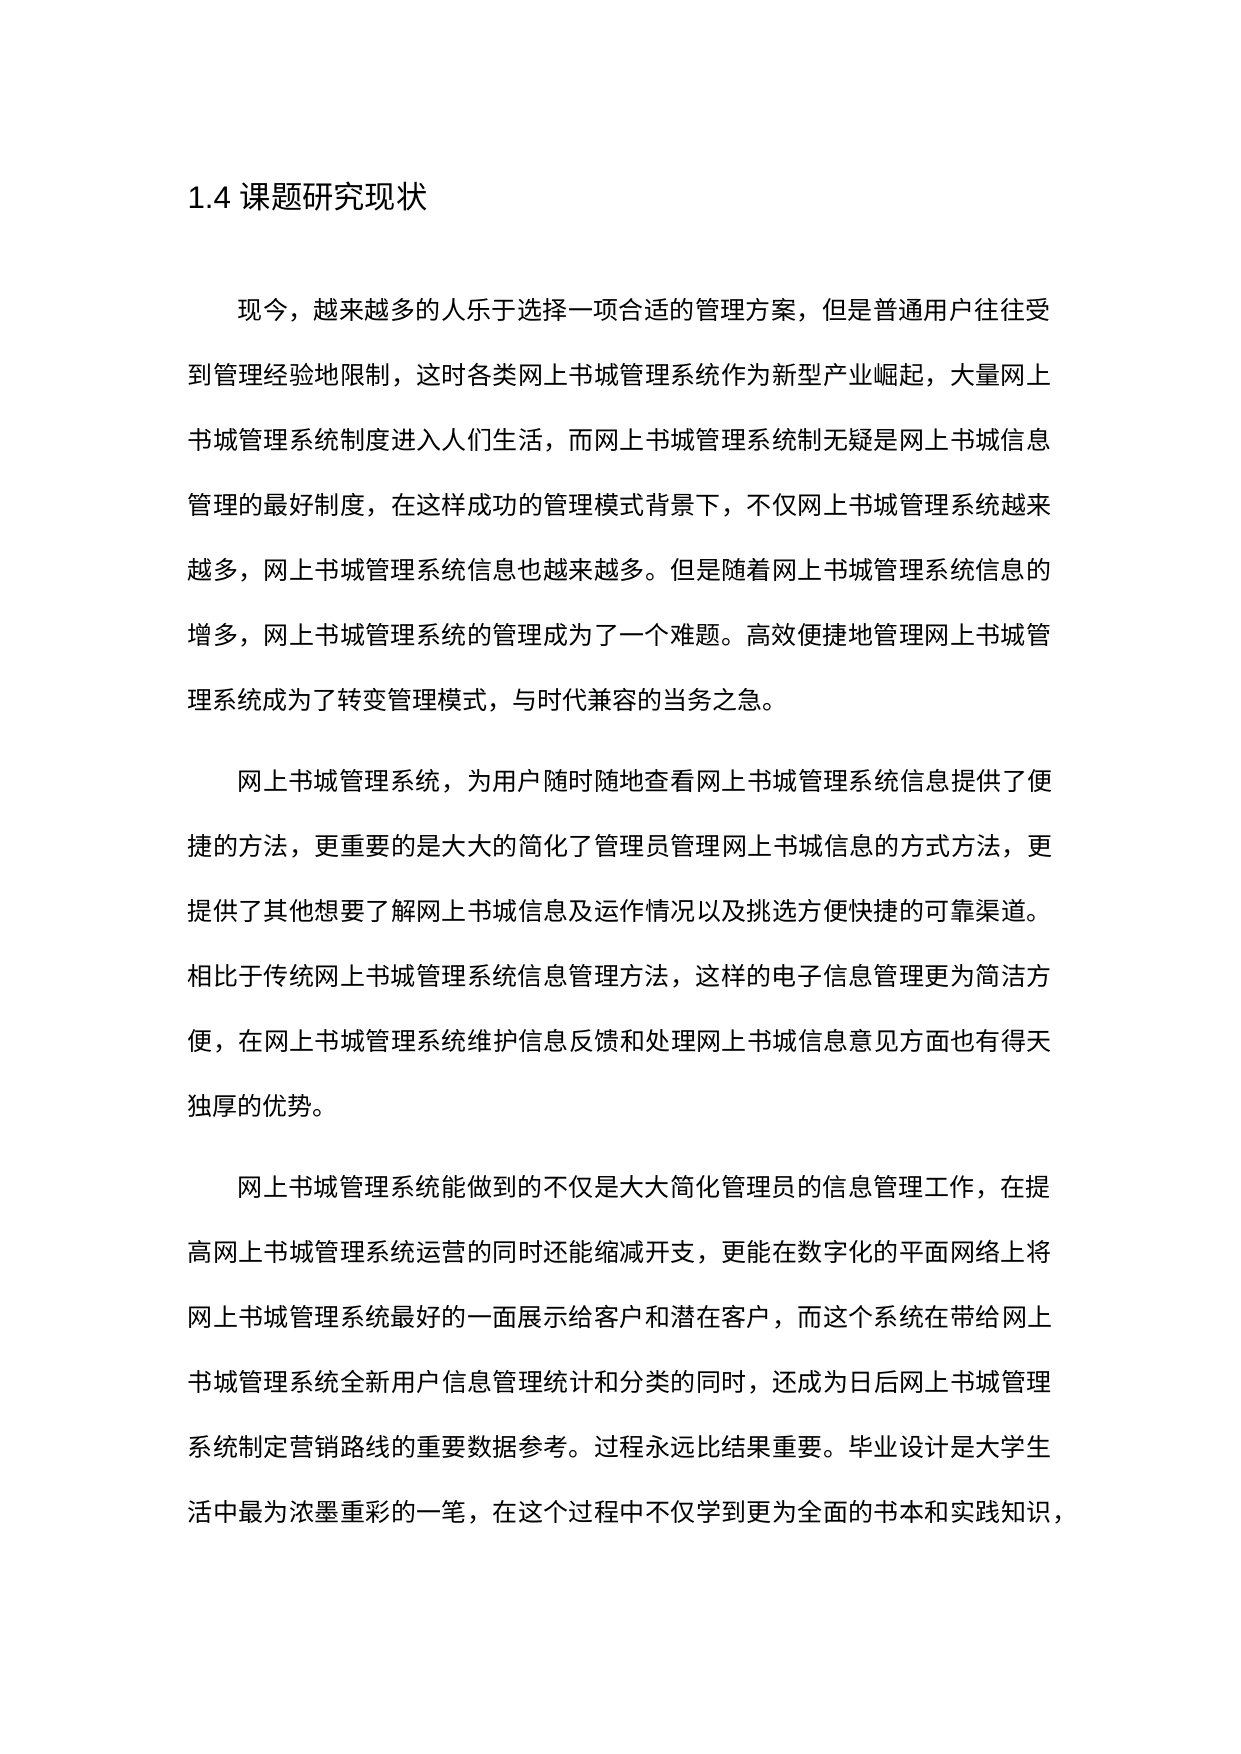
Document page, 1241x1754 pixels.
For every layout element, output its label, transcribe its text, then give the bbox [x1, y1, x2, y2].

subtitle 1.4 课题研究现状 [187, 162, 1053, 227]
text 现今，越来越多的人乐于选择一项合适的管理方案，但是普通用户往往受到管理经验地限制，这时各类网上书城管理系统作为新型产业崛起，大量网上书城管理系统制度进入人们生活，而网上书城管理系统制无疑是网上书城信息管理的最好制度，在这样成功的管理模式背景下，不仅网上书城管理系统越来越多，网上书城管理系统信息也越来越多。但是随着网上书城管理系统信息的增多，网上书城管理系统的管理成为了一个难题。高效便捷地管理网上书城管理系统成为了转变管理模式，与时代兼容的当务之急。 [187, 276, 1053, 731]
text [187, 1153, 1053, 1543]
text 网上书城管理系统，为用户随时随地查看网上书城管理系统信息提供了便捷的方法，更重要的是大大的简化了管理员管理网上书城信息的方式方法，更提供了其他想要了解网上书城信息及运作情况以及挑选方便快捷的可靠渠道。相比于传统网上书城管理系统信息管理方法，这样的电子信息管理更为简洁方便，在网上书城管理系统维护信息反馈和处理网上书城信息意见方面也有得天独厚的优势。 [187, 747, 1053, 1137]
